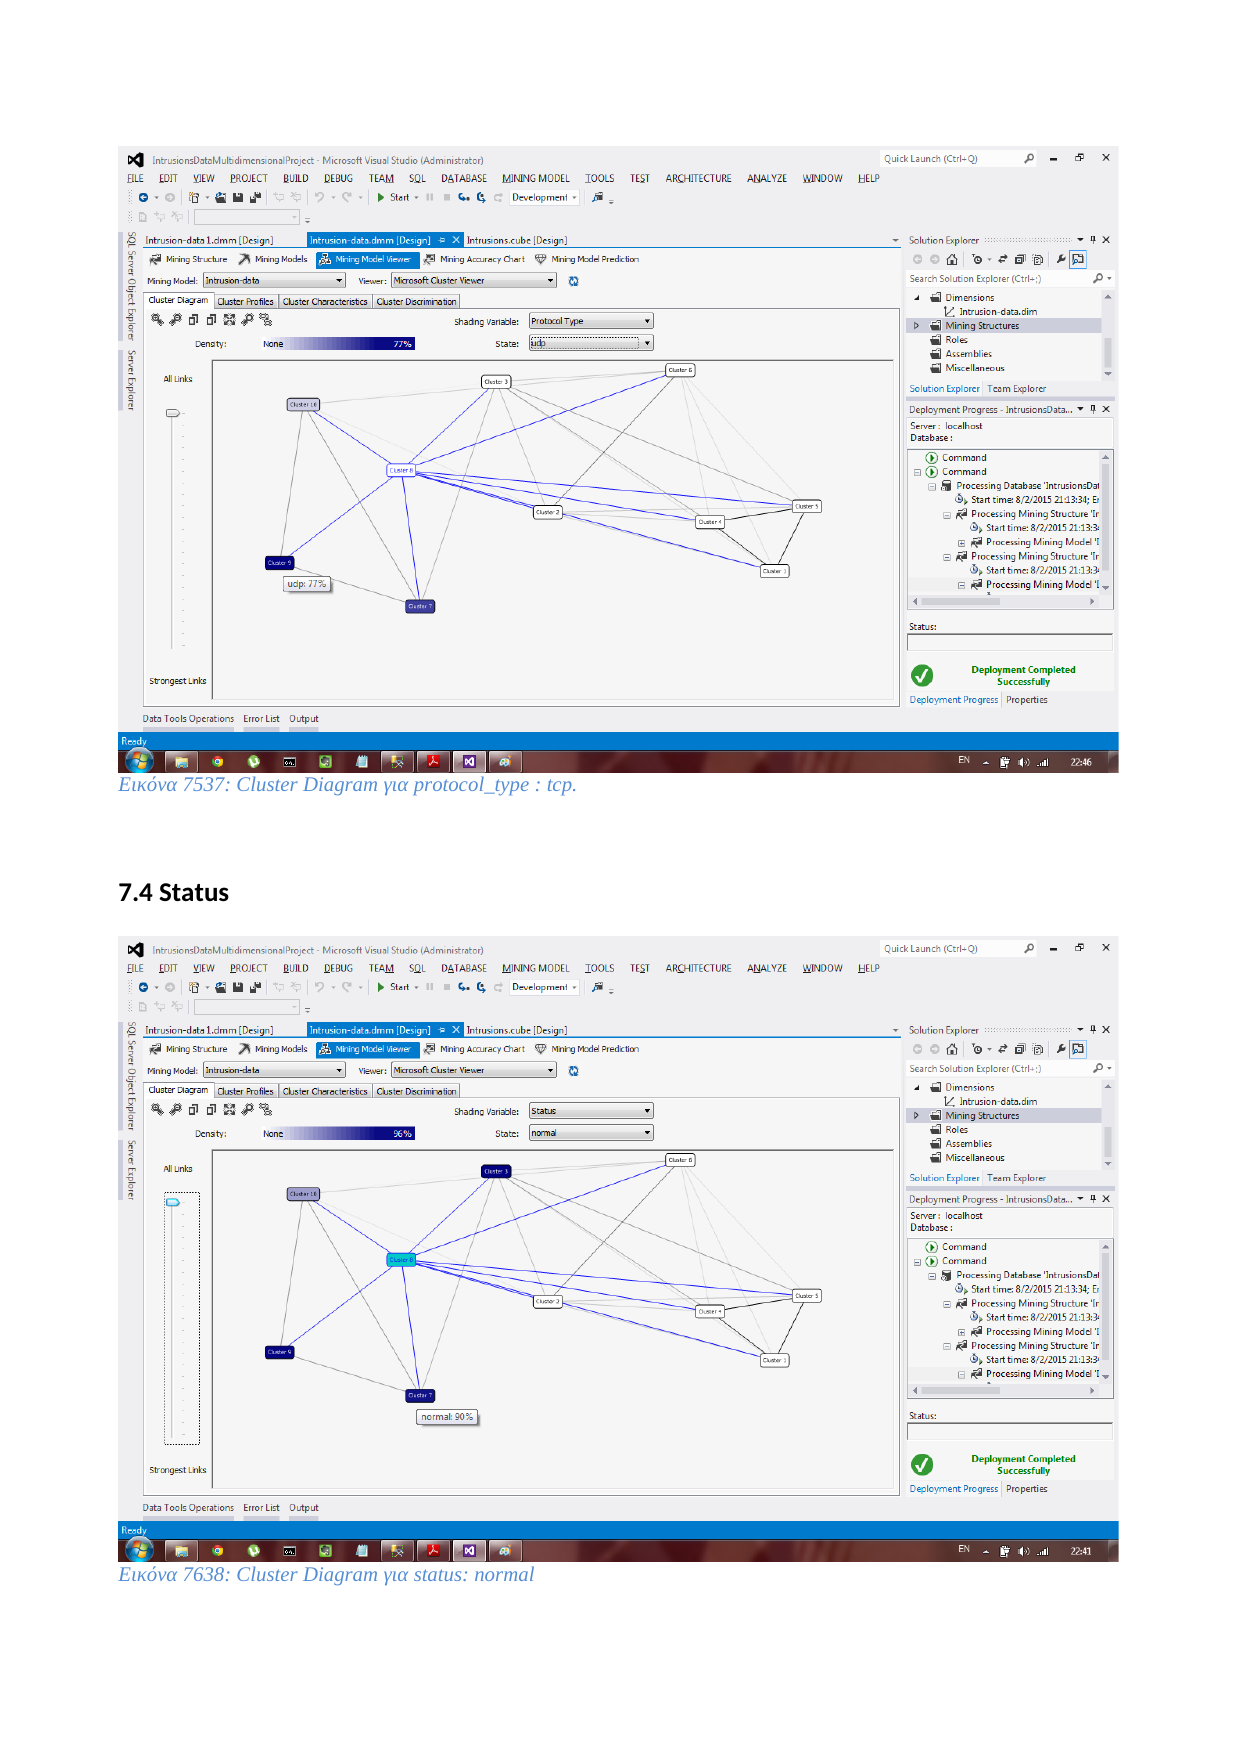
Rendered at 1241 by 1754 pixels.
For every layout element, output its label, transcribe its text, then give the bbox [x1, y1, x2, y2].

subtitle 7.4 Status [118, 875, 1122, 908]
picture [118, 936, 1119, 1562]
picture [118, 146, 1119, 773]
text Εικόνα 7537: Cluster Diagram για protocol_type : tcp. [118, 772, 1122, 796]
text Εικόνα 7638: Cluster Diagram για status: normal [118, 1562, 1122, 1586]
